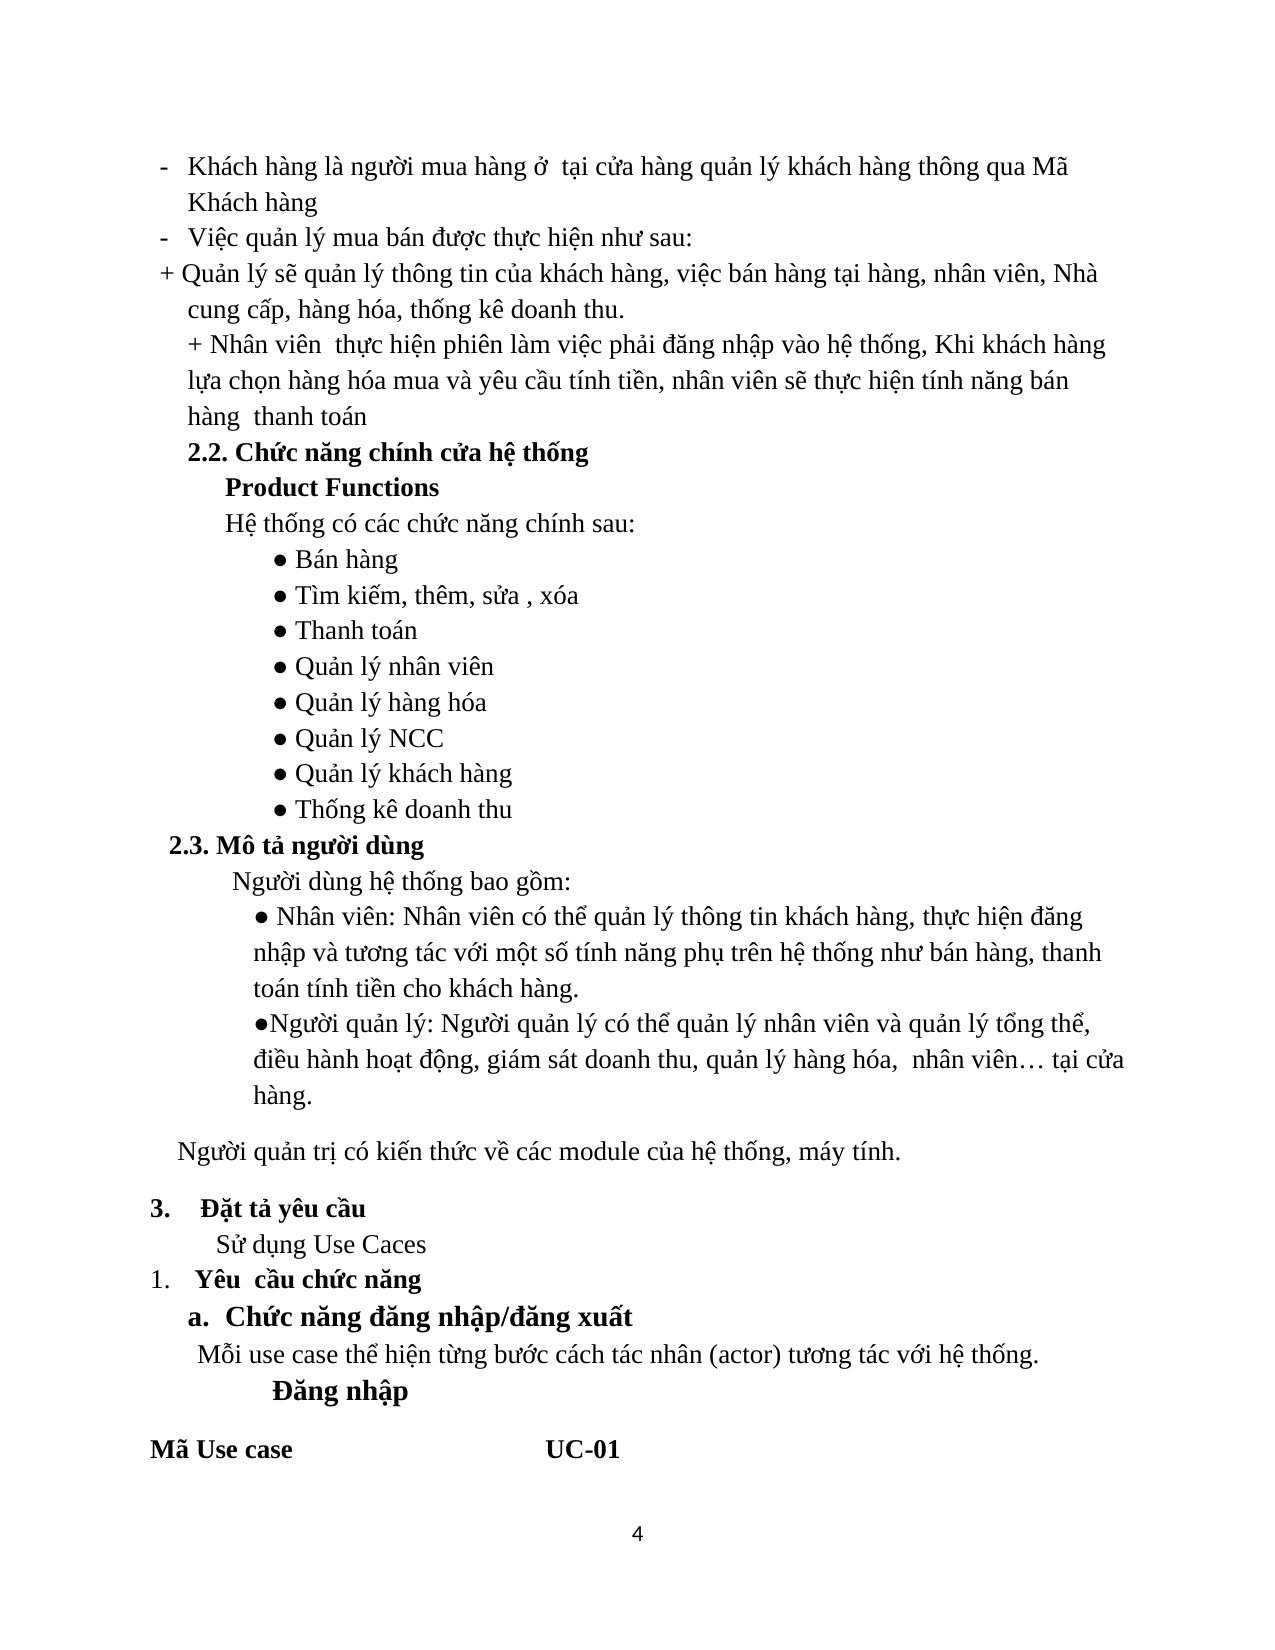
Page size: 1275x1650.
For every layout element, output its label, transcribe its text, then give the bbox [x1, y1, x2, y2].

list Product Functions [225, 472, 1125, 503]
list ● Bán hàng [272, 543, 1125, 574]
list ● Quản lý khách hàng [272, 757, 1125, 788]
list Khách hàng là người mua hàng ở tại cửa hàng quản lý khách hàng thông qua Mã Khách hàng [159, 150, 1125, 217]
list ● Quản lý nhân viên [272, 650, 1125, 681]
list Mỗi use case thể hiện từng bước cách tác nhân (actor) tương tác với hệ thống. [197, 1338, 1125, 1369]
list Người dùng hệ thống bao gồm: [225, 864, 1125, 896]
list ● Tìm kiếm, thêm, sửa , xóa [272, 579, 1125, 610]
list 2.2. Chức năng chính cửa hệ thống [187, 436, 1125, 467]
list + Nhân viên thực hiện phiên làm việc phải đăng nhập vào hệ thống, Khi khách hàng lựa chọn hàng hóa mua và yêu cầu tính tiền, nhân viên sẽ thực hiện tính năng bán hàng thanh toán [187, 329, 1125, 431]
table_header Mã Use case [139, 1433, 534, 1490]
list ● Quản lý hàng hóa [272, 686, 1125, 717]
list ●Người quản lý: Người quản lý có thể quản lý nhân viên và quản lý tổng thể, điều hành hoạt động, giám sát doanh thu, quản lý hàng hóa, nhân viên… tại cửa hàng. [253, 1007, 1125, 1110]
list Yêu cầu chức năng [150, 1263, 1125, 1295]
list Hệ thống có các chức năng chính sau: [225, 507, 1125, 538]
list 2.3. Mô tả người dùng [169, 829, 1125, 860]
list Sử dụng Use Caces [216, 1228, 1125, 1259]
text Người quản trị có kiến thức về các module của hệ thống, máy tính. [150, 1136, 1125, 1167]
list + Quản lý sẽ quản lý thông tin của khách hàng, việc bán hàng tại hàng, nhân viên, Nhà cung cấp, hàng hóa, thống kê doanh thu. [159, 257, 1125, 324]
list Việc quản lý mua bán được thực hiện như sau: [159, 221, 1125, 253]
list ● Thống kê doanh thu [272, 793, 1125, 824]
list ● Nhân viên: Nhân viên có thể quản lý thông tin khách hàng, thực hiện đăng nhập và tương tác với một số tính năng phụ trên hệ thống như bán hàng, thanh toán tính tiền cho khách hàng. [253, 900, 1125, 1003]
list ● Thanh toán [272, 614, 1125, 646]
table_header UC-01 [534, 1433, 1181, 1490]
list Chức năng đăng nhập/đăng xuất [187, 1299, 1125, 1333]
list ● Quản lý NCC [272, 722, 1125, 753]
list Đăng nhập [272, 1373, 1125, 1407]
list Đặt tả yêu cầu [150, 1192, 1125, 1223]
